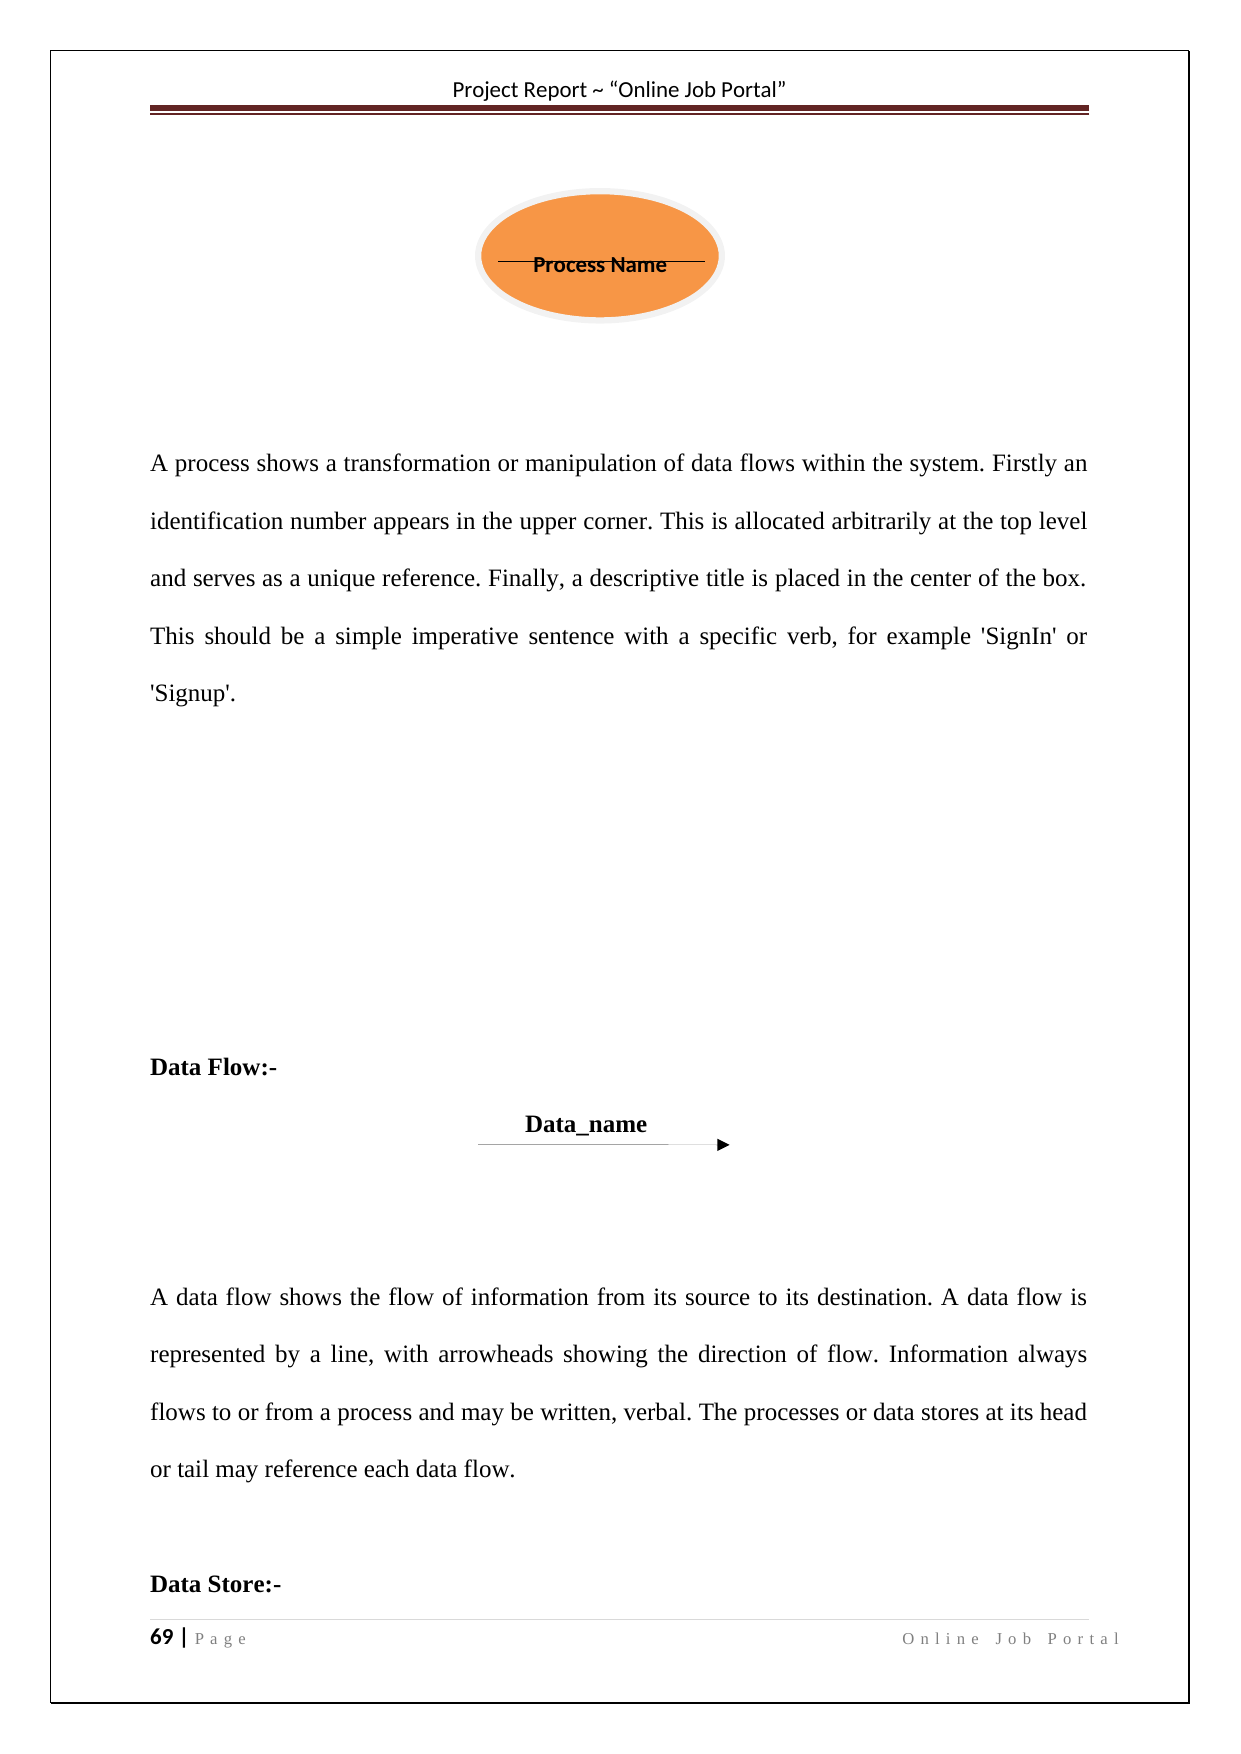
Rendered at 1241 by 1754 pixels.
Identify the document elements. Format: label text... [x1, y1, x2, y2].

text Data Flow:- [150, 1052, 1089, 1081]
text A process shows a transformation or manipulation of data flows within the system. Firstly an identification number appears in the upper corner. This is allocated arbitrarily at the top level and serves as a unique reference. Finally, a descriptive title is placed in the center of the box. This should be a simple imperative sentence with a specific verb, for example 'SignIn' or 'Signup'. [150, 448, 1089, 707]
text A data flow shows the flow of information from its source to its destination. A data flow is represented by a line, with arrowheads showing the direction of flow. Information always flows to or from a process and may be written, verbal. The processes or data stores at its head or tail may reference each data flow. [150, 1282, 1089, 1483]
text Data Store:- [150, 1569, 1089, 1598]
text Data_name [150, 1109, 1089, 1138]
